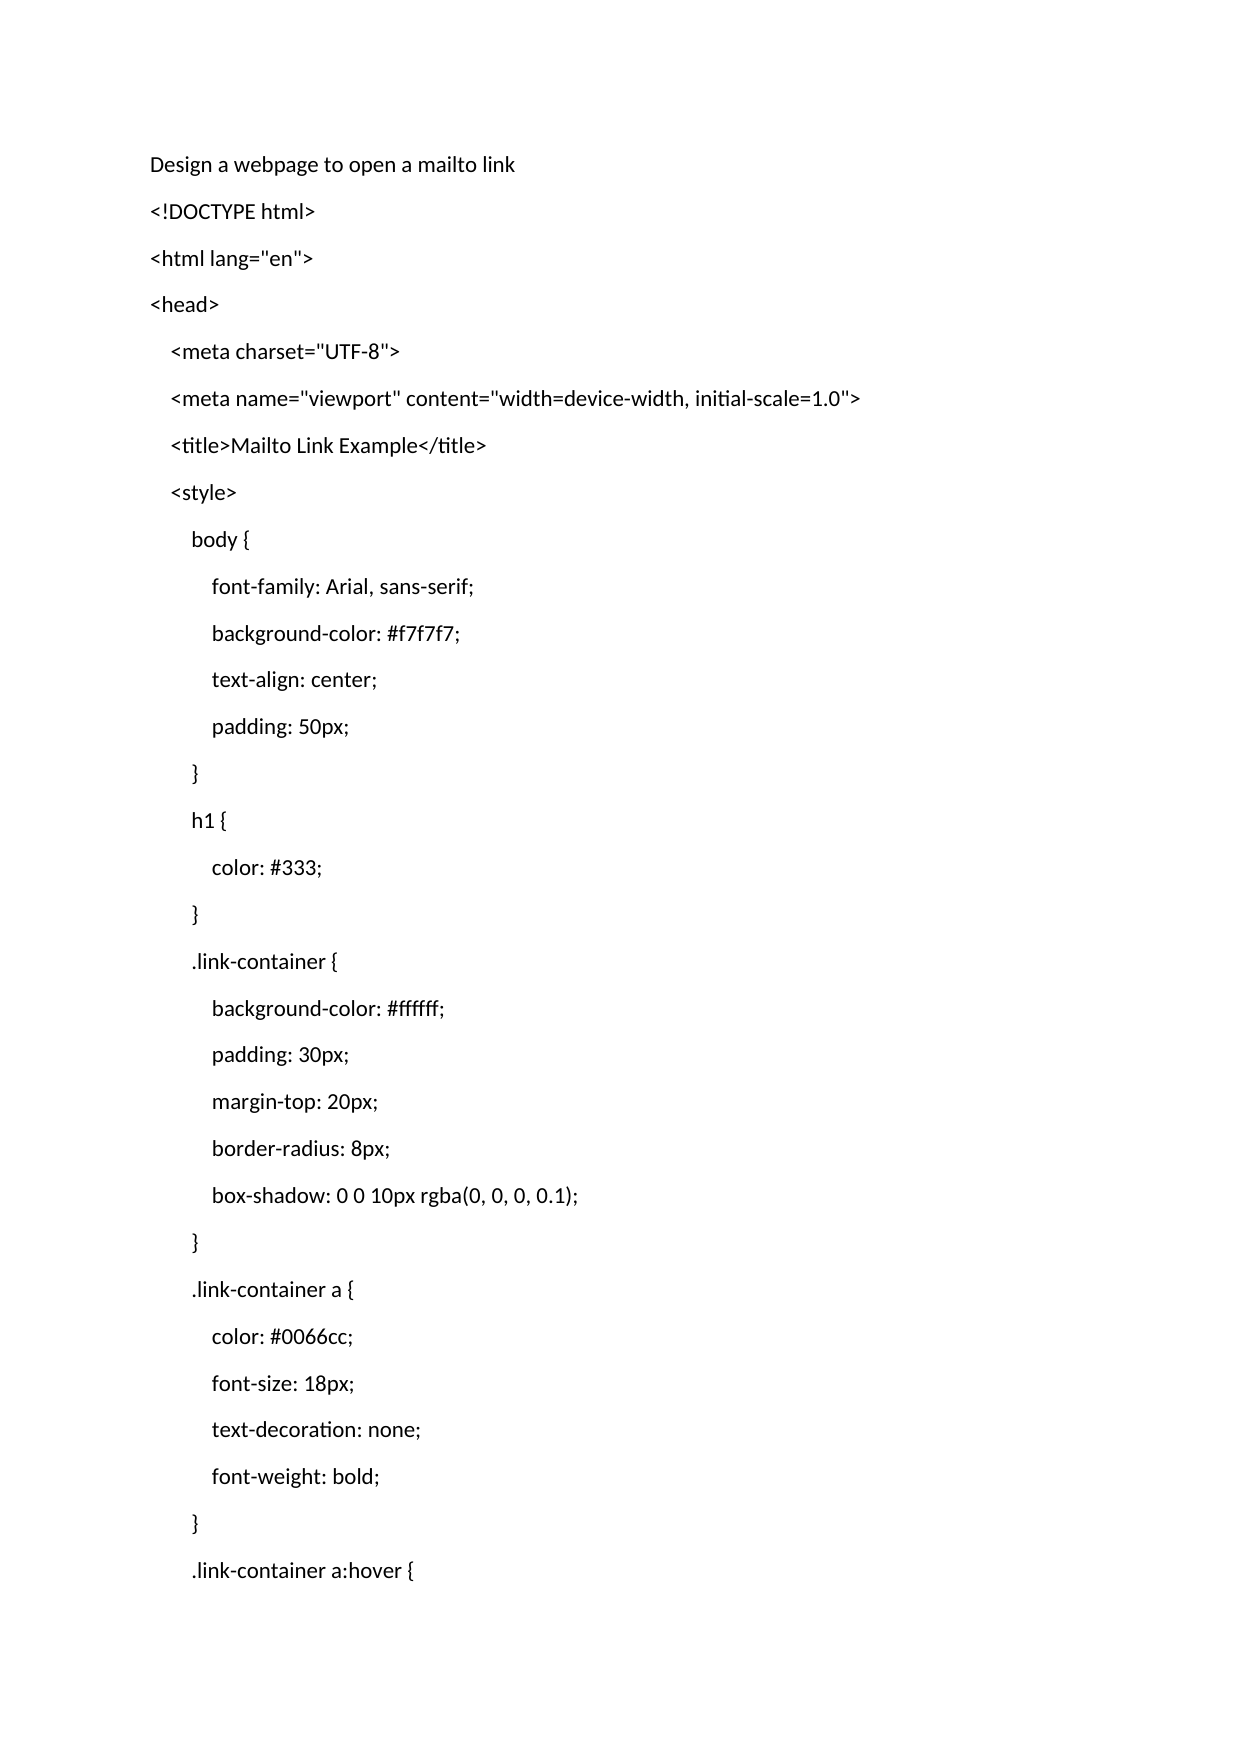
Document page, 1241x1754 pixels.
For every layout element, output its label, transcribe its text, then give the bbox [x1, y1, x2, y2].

text } [150, 759, 1090, 787]
text Design a webpage to open a mailto link [150, 150, 1090, 178]
text .link-container { [150, 947, 1090, 975]
text font-size: 18px; [150, 1369, 1090, 1397]
text color: #0066cc; [150, 1322, 1090, 1350]
text margin-top: 20px; [150, 1087, 1090, 1116]
text font-family: Arial, sans-serif; [150, 572, 1090, 600]
text <head> [150, 291, 1090, 319]
text background-color: #ffffff; [150, 994, 1090, 1022]
text box-shadow: 0 0 10px rgba(0, 0, 0, 0.1); [150, 1181, 1090, 1209]
text <meta charset="UTF-8"> [150, 337, 1090, 366]
text h1 { [150, 806, 1090, 834]
text padding: 50px; [150, 712, 1090, 741]
text body { [150, 525, 1090, 553]
text } [150, 900, 1090, 928]
text } [150, 1228, 1090, 1256]
text text-decoration: none; [150, 1416, 1090, 1444]
text <style> [150, 478, 1090, 506]
text <meta name="viewport" content="width=device-width, initial-scale=1.0"> [150, 384, 1090, 412]
text text-align: center; [150, 666, 1090, 694]
text font-weight: bold; [150, 1462, 1090, 1491]
text padding: 30px; [150, 1041, 1090, 1069]
text color: #333; [150, 853, 1090, 881]
text } [150, 1509, 1090, 1537]
text <html lang="en"> [150, 244, 1090, 272]
text border-radius: 8px; [150, 1134, 1090, 1162]
text <!DOCTYPE html> [150, 197, 1090, 225]
text .link-container a:hover { [150, 1556, 1090, 1584]
text .link-container a { [150, 1275, 1090, 1303]
text background-color: #f7f7f7; [150, 619, 1090, 647]
text <title>Mailto Link Example</title> [150, 431, 1090, 459]
